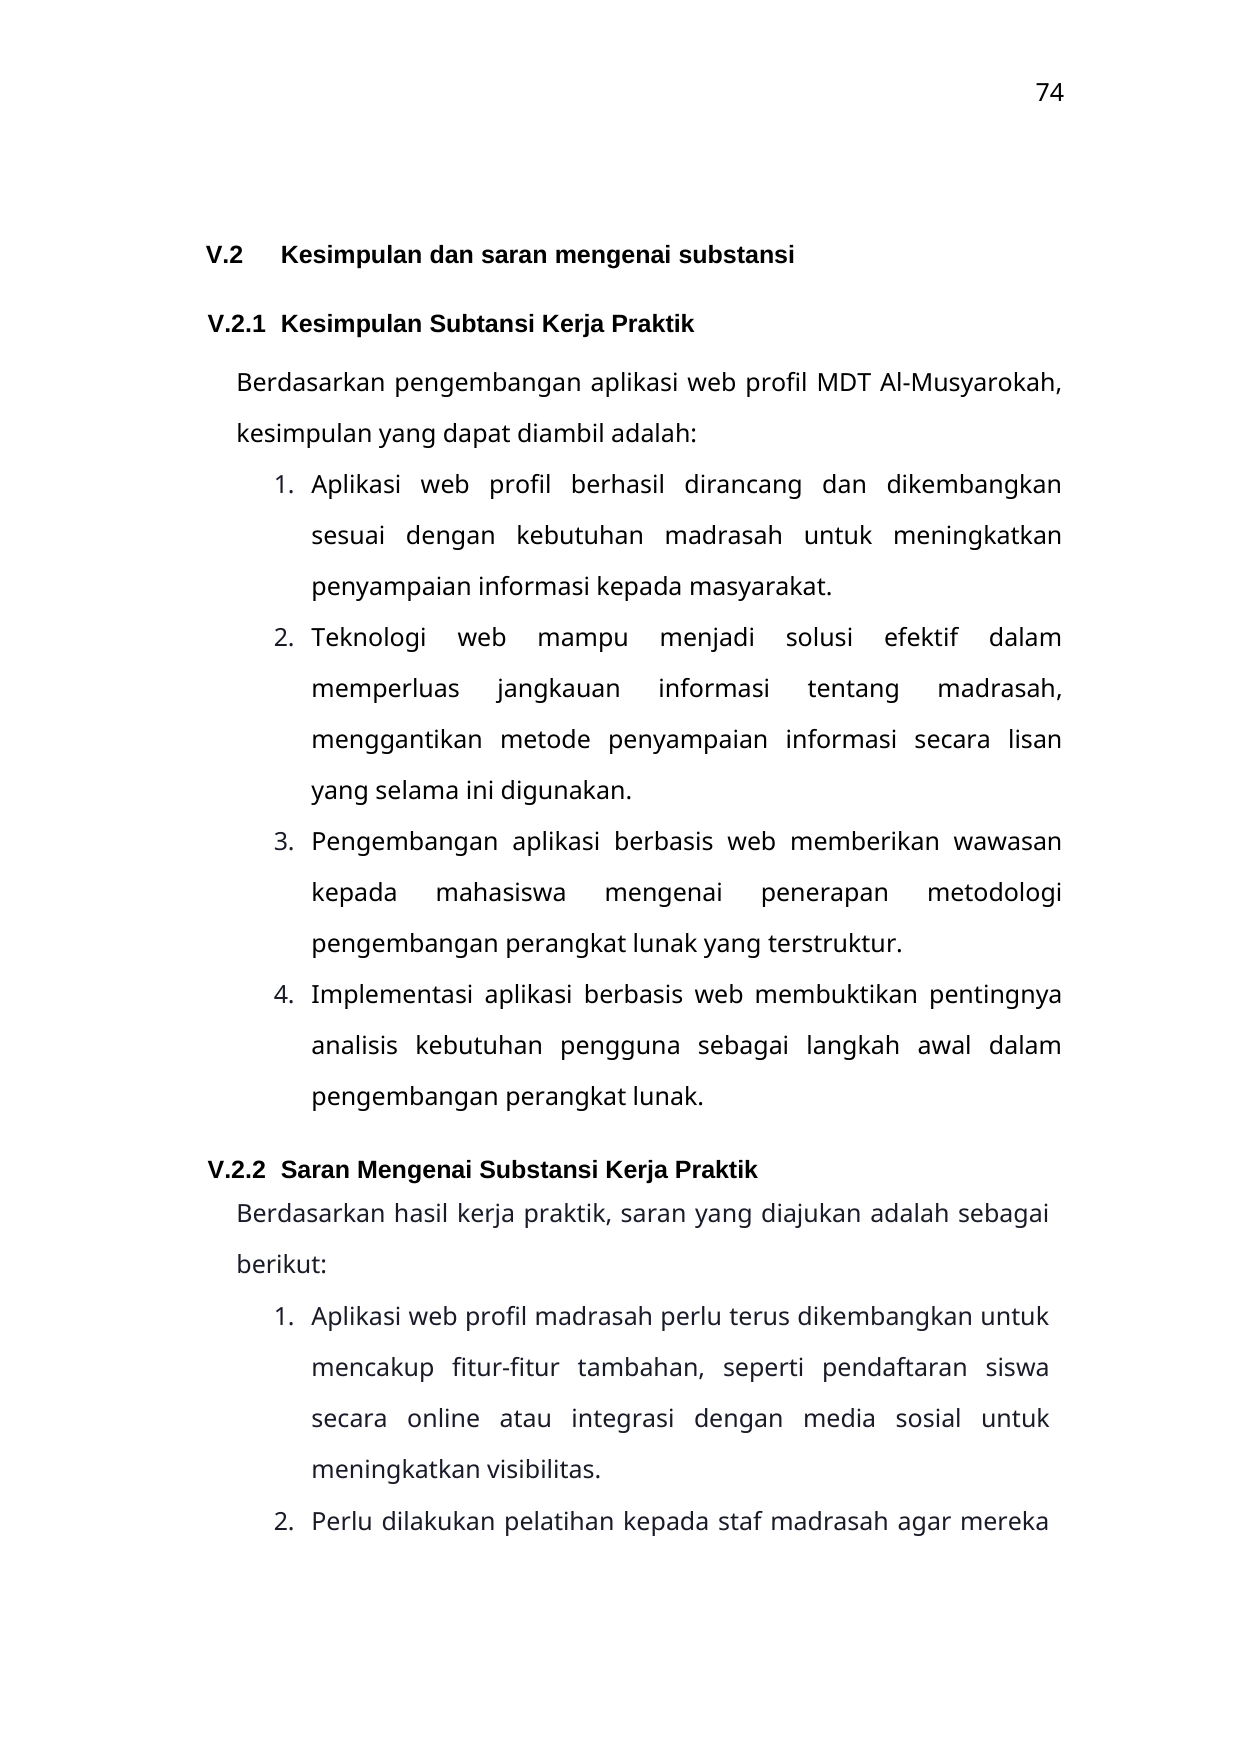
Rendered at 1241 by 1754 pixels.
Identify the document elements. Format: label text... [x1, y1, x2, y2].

subtitle Kesimpulan Subtansi Kerja Praktik [266, 308, 1063, 337]
list Teknologi web mampu menjadi solusi efektif dalam memperluas jangkauan informasi tentang madrasah, menggantikan metode penyampaian informasi secara lisan yang selama ini digunakan. [274, 619, 1063, 807]
subtitle Saran Mengenai Substansi Kerja Praktik [266, 1155, 1063, 1183]
list Aplikasi web profil berhasil dirancang dan dikembangkan sesuai dengan kebutuhan madrasah untuk meningkatkan penyampaian informasi kepada masyarakat. [274, 466, 1063, 602]
list Implementasi aplikasi berbasis web membuktikan pentingnya analisis kebutuhan pengguna sebagai langkah awal dalam pengembangan perangkat lunak. [274, 977, 1063, 1113]
subtitle Kesimpulan dan saran mengenai substansi [243, 240, 1063, 269]
text Berdasarkan pengembangan aplikasi web profil MDT Al-Musyarokah, kesimpulan yang dapat diambil adalah: [236, 364, 1063, 449]
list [274, 1504, 1050, 1538]
list Pengembangan aplikasi berbasis web memberikan wawasan kepada mahasiswa mengenai penerapan metodologi pengembangan perangkat lunak yang terstruktur. [274, 823, 1063, 960]
list Aplikasi web profil madrasah perlu terus dikembangkan untuk mencakup fitur-fitur tambahan, seperti pendaftaran siswa secara online atau integrasi dengan media sosial untuk meningkatkan visibilitas. [274, 1299, 1050, 1486]
text Berdasarkan hasil kerja praktik, saran yang diajukan adalah sebagai berikut: [236, 1196, 1050, 1281]
